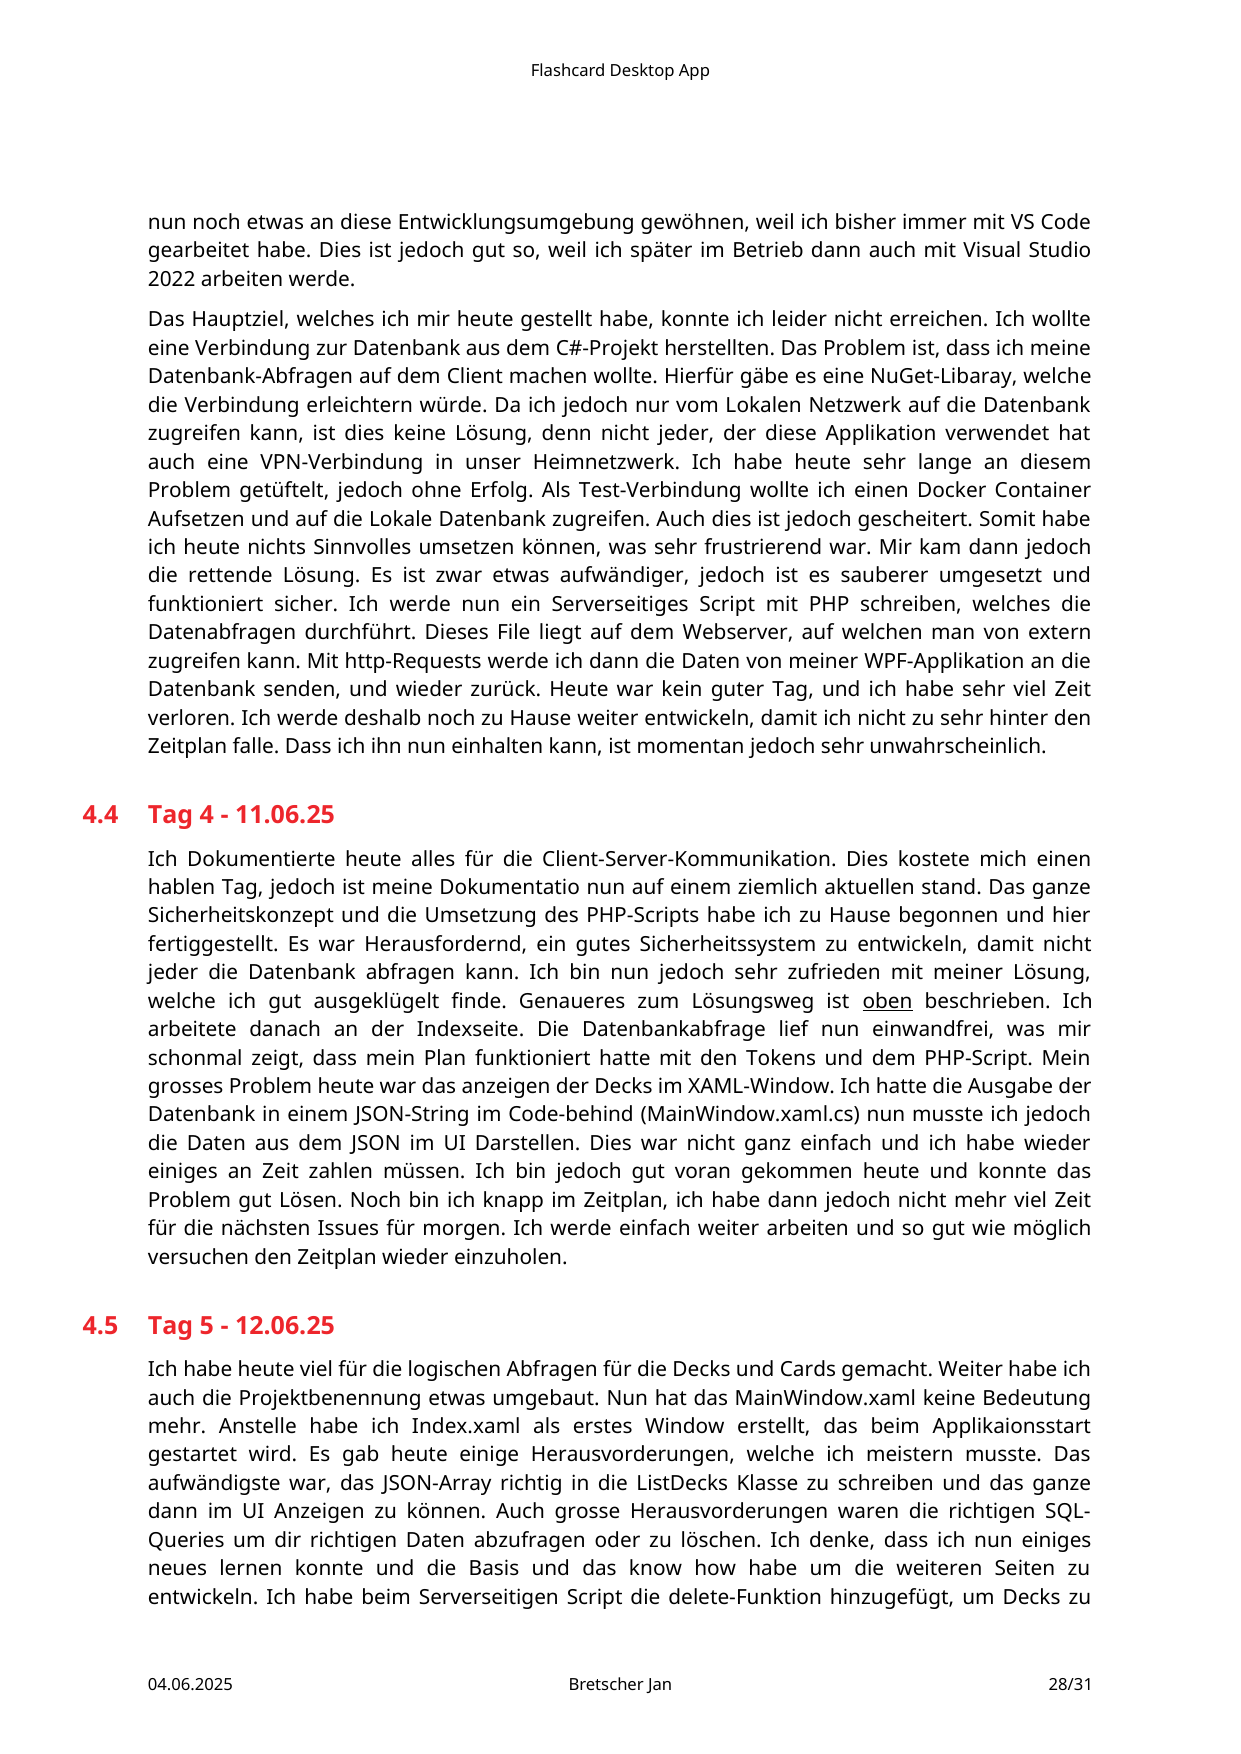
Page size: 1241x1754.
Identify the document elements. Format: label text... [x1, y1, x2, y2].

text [148, 207, 1092, 292]
text Ich Dokumentierte heute alles für die Client-Server-Kommunikation. Dies kostete mich einen hablen Tag, jedoch ist meine Dokumentatio nun auf einem ziemlich aktuellen stand. Das ganze Sicherheitskonzept und die Umsetzung des PHP-Scripts habe ich zu Hause begonnen und hier fertiggestellt. Es war Herausfordernd, ein gutes Sicherheitssystem zu entwickeln, damit nicht jeder die Datenbank abfragen kann. Ich bin nun jedoch sehr zufrieden mit meiner Lösung, welche ich gut ausgeklügelt finde. Genaueres zum Lösungsweg ist oben beschrieben. Ich arbeitete danach an der Indexseite. Die Datenbankabfrage lief nun einwandfrei, was mir schonmal zeigt, dass mein Plan funktioniert hatte mit den Tokens und dem PHP-Script. Mein grosses Problem heute war das anzeigen der Decks im XAML-Window. Ich hatte die Ausgabe der Datenbank in einem JSON-String im Code-behind (MainWindow.xaml.cs) nun musste ich jedoch die Daten aus dem JSON im UI Darstellen. Dies war nicht ganz einfach und ich habe wieder einiges an Zeit zahlen müssen. Ich bin jedoch gut voran gekommen heute und konnte das Problem gut Lösen. Noch bin ich knapp im Zeitplan, ich habe dann jedoch nicht mehr viel Zeit für die nächsten Issues für morgen. Ich werde einfach weiter arbeiten und so gut wie möglich versuchen den Zeitplan wieder einzuholen. [148, 844, 1092, 1270]
subtitle Tag 5 - 12.06.25 [118, 1308, 1092, 1342]
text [148, 1354, 1092, 1610]
subtitle Tag 4 - 11.06.25 [118, 797, 1092, 831]
text Das Hauptziel, welches ich mir heute gestellt habe, konnte ich leider nicht erreichen. Ich wollte eine Verbindung zur Datenbank aus dem C#-Projekt herstellten. Das Problem ist, dass ich meine Datenbank-Abfragen auf dem Client machen wollte. Hierfür gäbe es eine NuGet-Libaray, welche die Verbindung erleichtern würde. Da ich jedoch nur vom Lokalen Netzwerk auf die Datenbank zugreifen kann, ist dies keine Lösung, denn nicht jeder, der diese Applikation verwendet hat auch eine VPN-Verbindung in unser Heimnetzwerk. Ich habe heute sehr lange an diesem Problem getüftelt, jedoch ohne Erfolg. Als Test-Verbindung wollte ich einen Docker Container Aufsetzen und auf die Lokale Datenbank zugreifen. Auch dies ist jedoch gescheitert. Somit habe ich heute nichts Sinnvolles umsetzen können, was sehr frustrierend war. Mir kam dann jedoch die rettende Lösung. Es ist zwar etwas aufwändiger, jedoch ist es sauberer umgesetzt und funktioniert sicher. Ich werde nun ein Serverseitiges Script mit PHP schreiben, welches die Datenabfragen durchführt. Dieses File liegt auf dem Webserver, auf welchen man von extern zugreifen kann. Mit http-Requests werde ich dann die Daten von meiner WPF-Applikation an die Datenbank senden, und wieder zurück. Heute war kein guter Tag, und ich habe sehr viel Zeit verloren. Ich werde deshalb noch zu Hause weiter entwickeln, damit ich nicht zu sehr hinter den Zeitplan falle. Dass ich ihn nun einhalten kann, ist momentan jedoch sehr unwahrscheinlich. [148, 304, 1092, 759]
